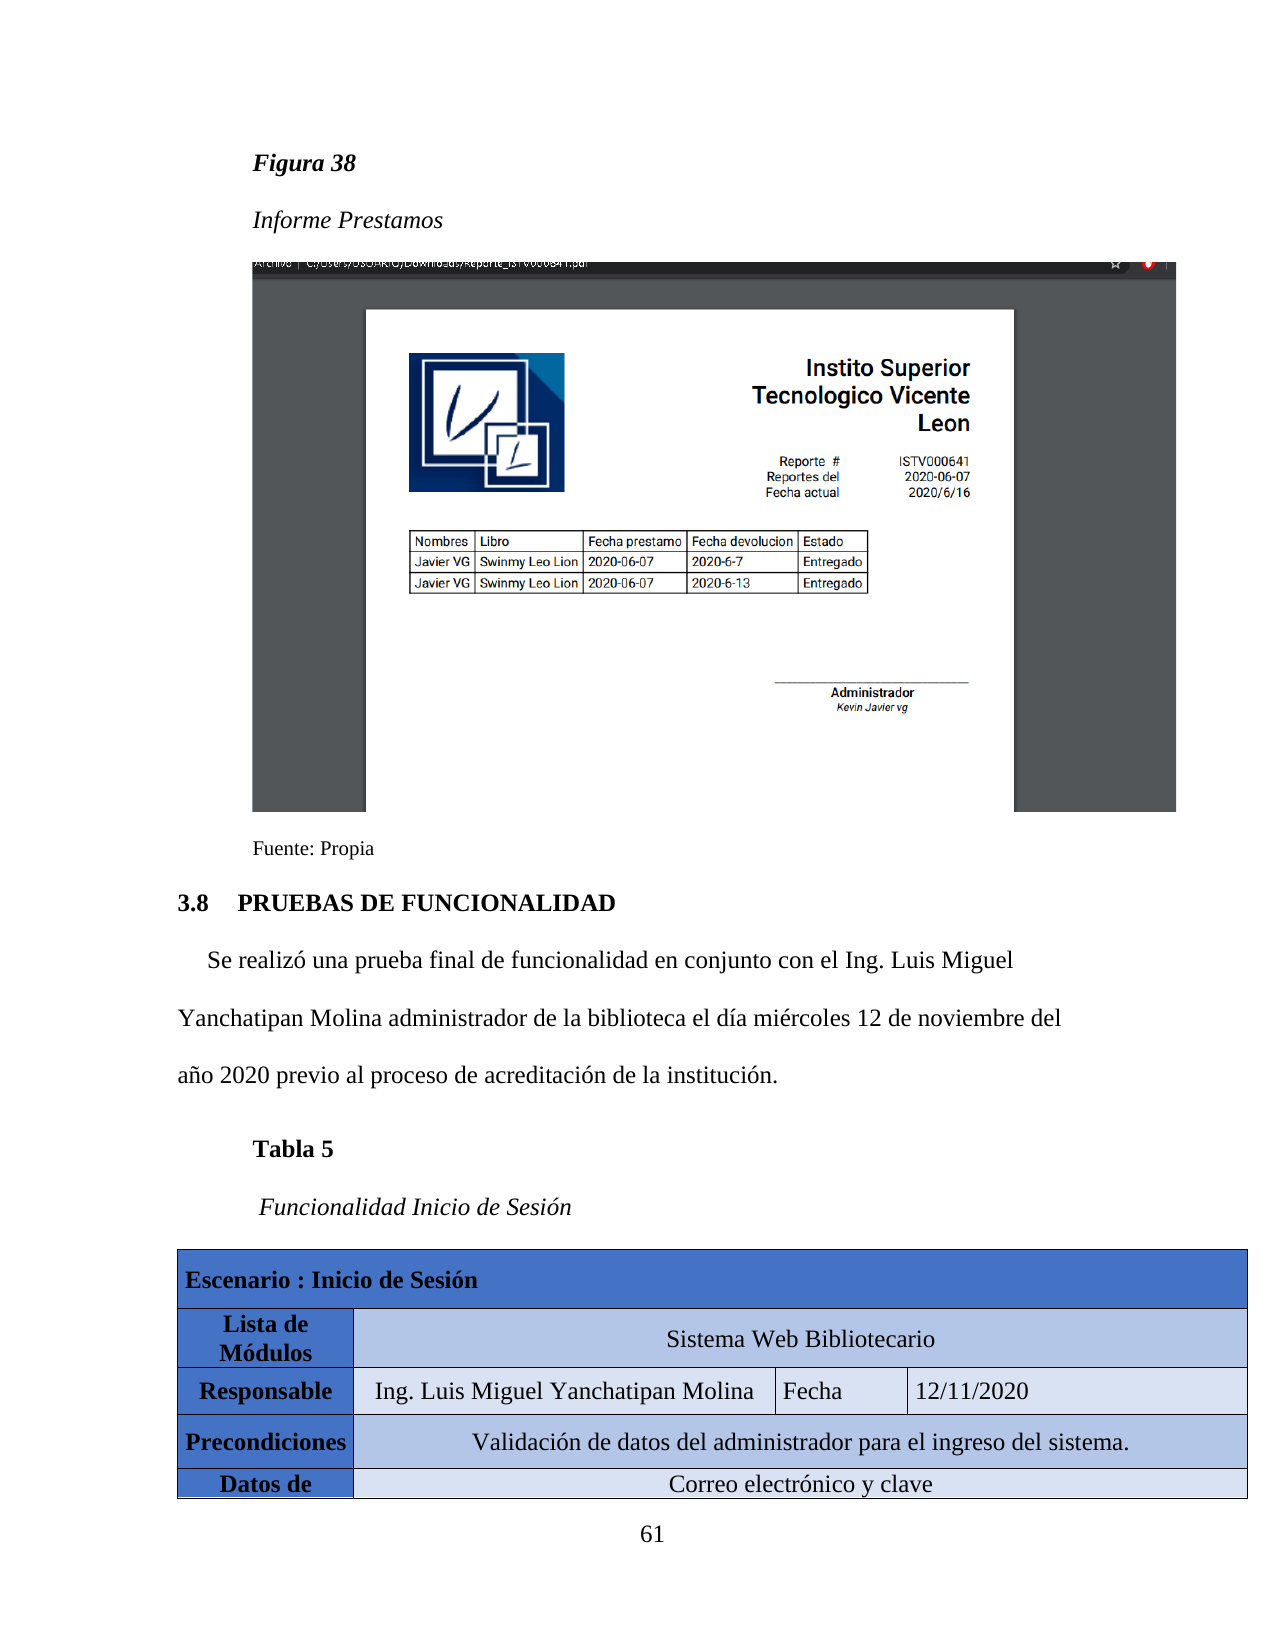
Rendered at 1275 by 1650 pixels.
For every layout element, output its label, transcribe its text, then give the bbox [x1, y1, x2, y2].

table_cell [354, 1469, 1247, 1497]
text Figura 38 Informe Prestamos [252, 148, 1098, 234]
table_cell 12/11/2020 [908, 1368, 1247, 1414]
text Se realizó una prueba final de funcionalidad en conjunto con el Ing. Luis Miguel Yanchatipan Molina administrador de la biblioteca el día miércoles 12 de noviembre del año 2020 previo al proceso de acreditación de la institución. [177, 945, 1098, 1089]
table_cell Precondiciones [178, 1415, 353, 1468]
subtitle PRUEBAS DE FUNCIONALIDAD [177, 888, 1098, 916]
table_cell Validación de datos del administrador para el ingreso del sistema. [354, 1415, 1247, 1468]
table_cell Ing. Luis Miguel Yanchatipan Molina [354, 1368, 775, 1414]
picture [252, 262, 1177, 812]
table_cell Lista de Módulos [178, 1309, 353, 1367]
table_cell Fecha [776, 1368, 907, 1414]
table_cell Datos de entrada [178, 1469, 353, 1497]
text Fuente: Propia [252, 835, 1098, 859]
table_cell Responsable [178, 1368, 353, 1414]
table_cell Sistema Web Bibliotecario [354, 1309, 1247, 1367]
table_header Escenario : Inicio de Sesión [178, 1250, 1247, 1308]
